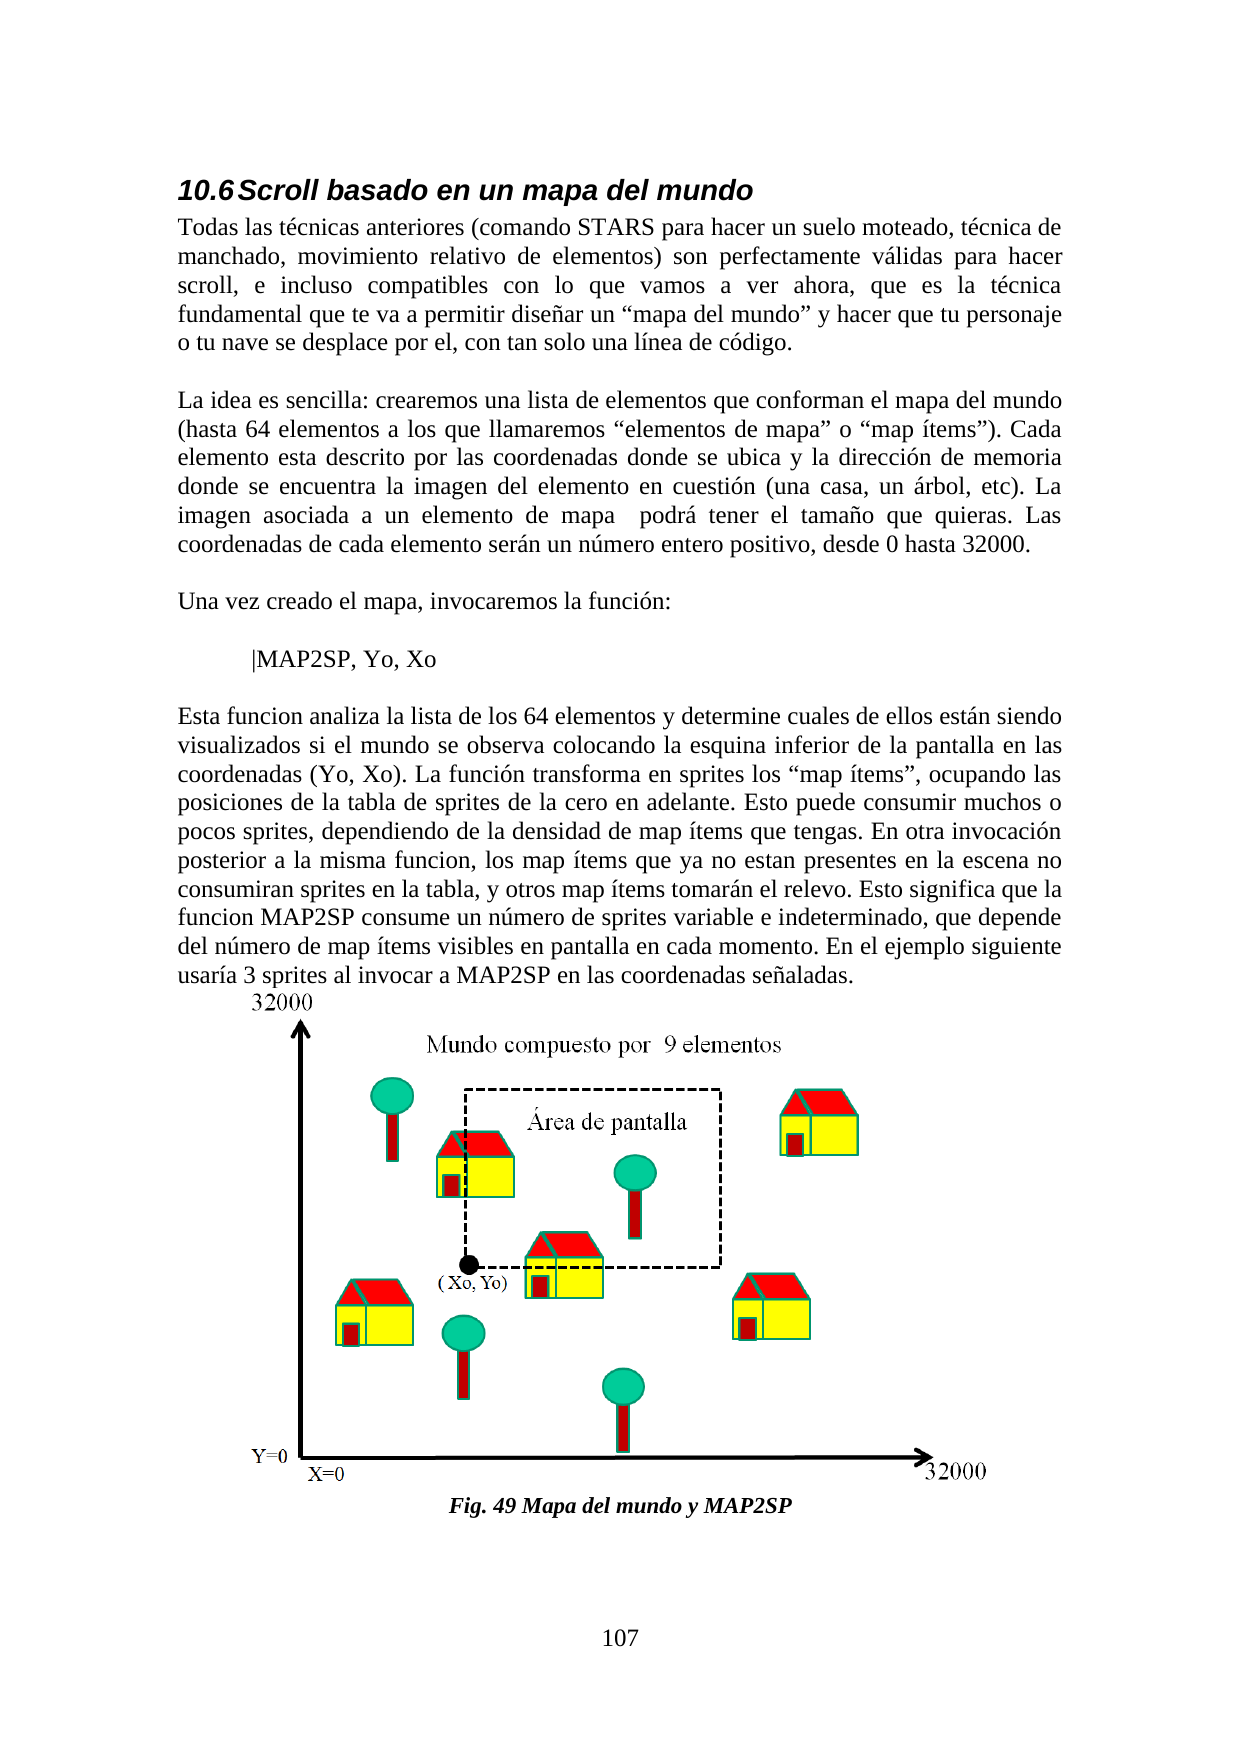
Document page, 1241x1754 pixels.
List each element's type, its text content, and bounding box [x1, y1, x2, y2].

picture [248, 988, 992, 1493]
text |MAP2SP, Yo, Xo [177, 644, 1063, 672]
text Una vez creado el mapa, invocaremos la función: [177, 586, 1063, 615]
text Todas las técnicas anteriores (comando STARS para hacer un suelo moteado, técnica de manchado, movimiento relativo de elementos) son perfectamente válidas para hacer scroll, e incluso compatibles con lo que vamos a ver ahora, que es la técnica fundamental que te va a permitir diseñar un “mapa del mundo” y hacer que tu personaje o tu nave se desplace por el, con tan solo una línea de código. [177, 212, 1063, 356]
text La idea es sencilla: crearemos una lista de elementos que conforman el mapa del mundo (hasta 64 elementos a los que llamaremos “elementos de mapa” o “map ítems”). Cada elemento esta descrito por las coordenadas donde se ubica y la dirección de memoria donde se encuentra la imagen del elemento en cuestión (una casa, un árbol, etc). La imagen asociada a un elemento de mapa podrá tener el tamaño que quieras. Las coordenadas de cada elemento serán un número entero positivo, desde 0 hasta 32000. [177, 385, 1063, 557]
subtitle Scroll basado en un mapa del mundo [177, 173, 1063, 206]
text Esta funcion analiza la lista de los 64 elementos y determine cuales de ellos están siendo visualizados si el mundo se observa colocando la esquina inferior de la pantalla en las coordenadas (Yo, Xo). La función transforma en sprites los “map ítems”, ocupando las posiciones de la tabla de sprites de la cero en adelante. Esto puede consumir muchos o pocos sprites, dependiendo de la densidad de map ítems que tengas. En otra invocación posterior a la misma funcion, los map ítems que ya no estan presentes en la escena no consumiran sprites en la tabla, y otros map ítems tomarán el relevo. Esto significa que la funcion MAP2SP consume un número de sprites variable e indeterminado, que depende del número de map ítems visibles en pantalla en cada momento. En el ejemplo siguiente usaría 3 sprites al invocar a MAP2SP en las coordenadas señaladas. [177, 701, 1063, 989]
